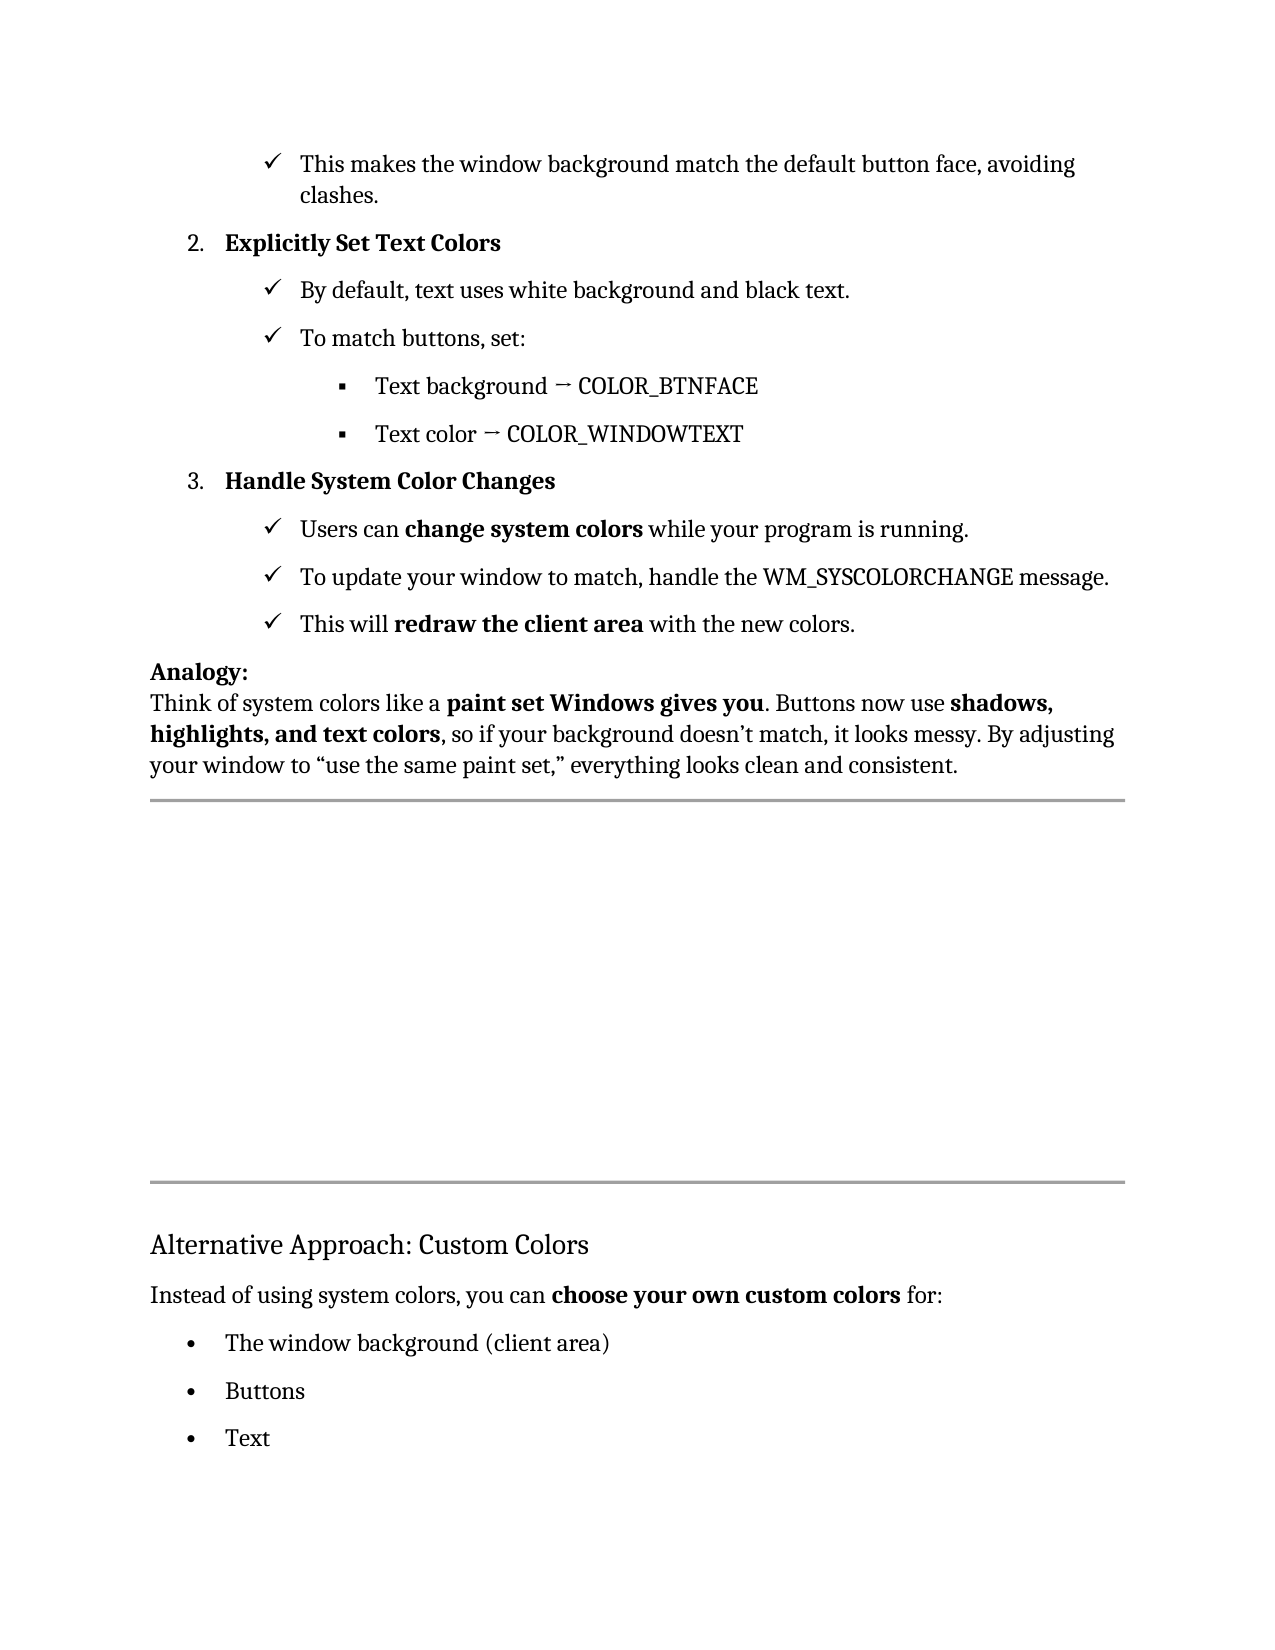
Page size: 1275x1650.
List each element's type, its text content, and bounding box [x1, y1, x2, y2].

list Text [187, 1424, 1125, 1453]
text Alternative Approach: Custom Colors [150, 1228, 1125, 1262]
list Explicitly Set Text Colors [187, 229, 1125, 257]
list To match buttons, set: [262, 324, 1125, 353]
list This makes the window background match the default button face, avoiding clashes. [262, 150, 1125, 210]
list This will redraw the client area with the new colors. [262, 610, 1125, 639]
list To update your window to match, handle the WM_SYSCOLORCHANGE message. [262, 563, 1125, 591]
list Buttons [187, 1377, 1125, 1405]
text Instead of using system colors, you can choose your own custom colors for: [150, 1281, 1125, 1310]
list Users can change system colors while your program is running. [262, 515, 1125, 544]
list Text background → COLOR_BTNFACE [337, 372, 1125, 401]
list By default, text uses white background and black text. [262, 276, 1125, 305]
list Text color → COLOR_WINDOWTEXT [337, 419, 1125, 448]
list The window background (client area) [187, 1329, 1125, 1358]
list Handle System Color Changes [187, 467, 1125, 496]
text Analogy: Think of system colors like a paint set Windows gives you. Buttons now use shadows, highlights, and text colors, so if your background doesn’t match, it looks messy. By adjusting your window to “use the same paint set,” everything looks clean and consistent. [150, 658, 1125, 780]
